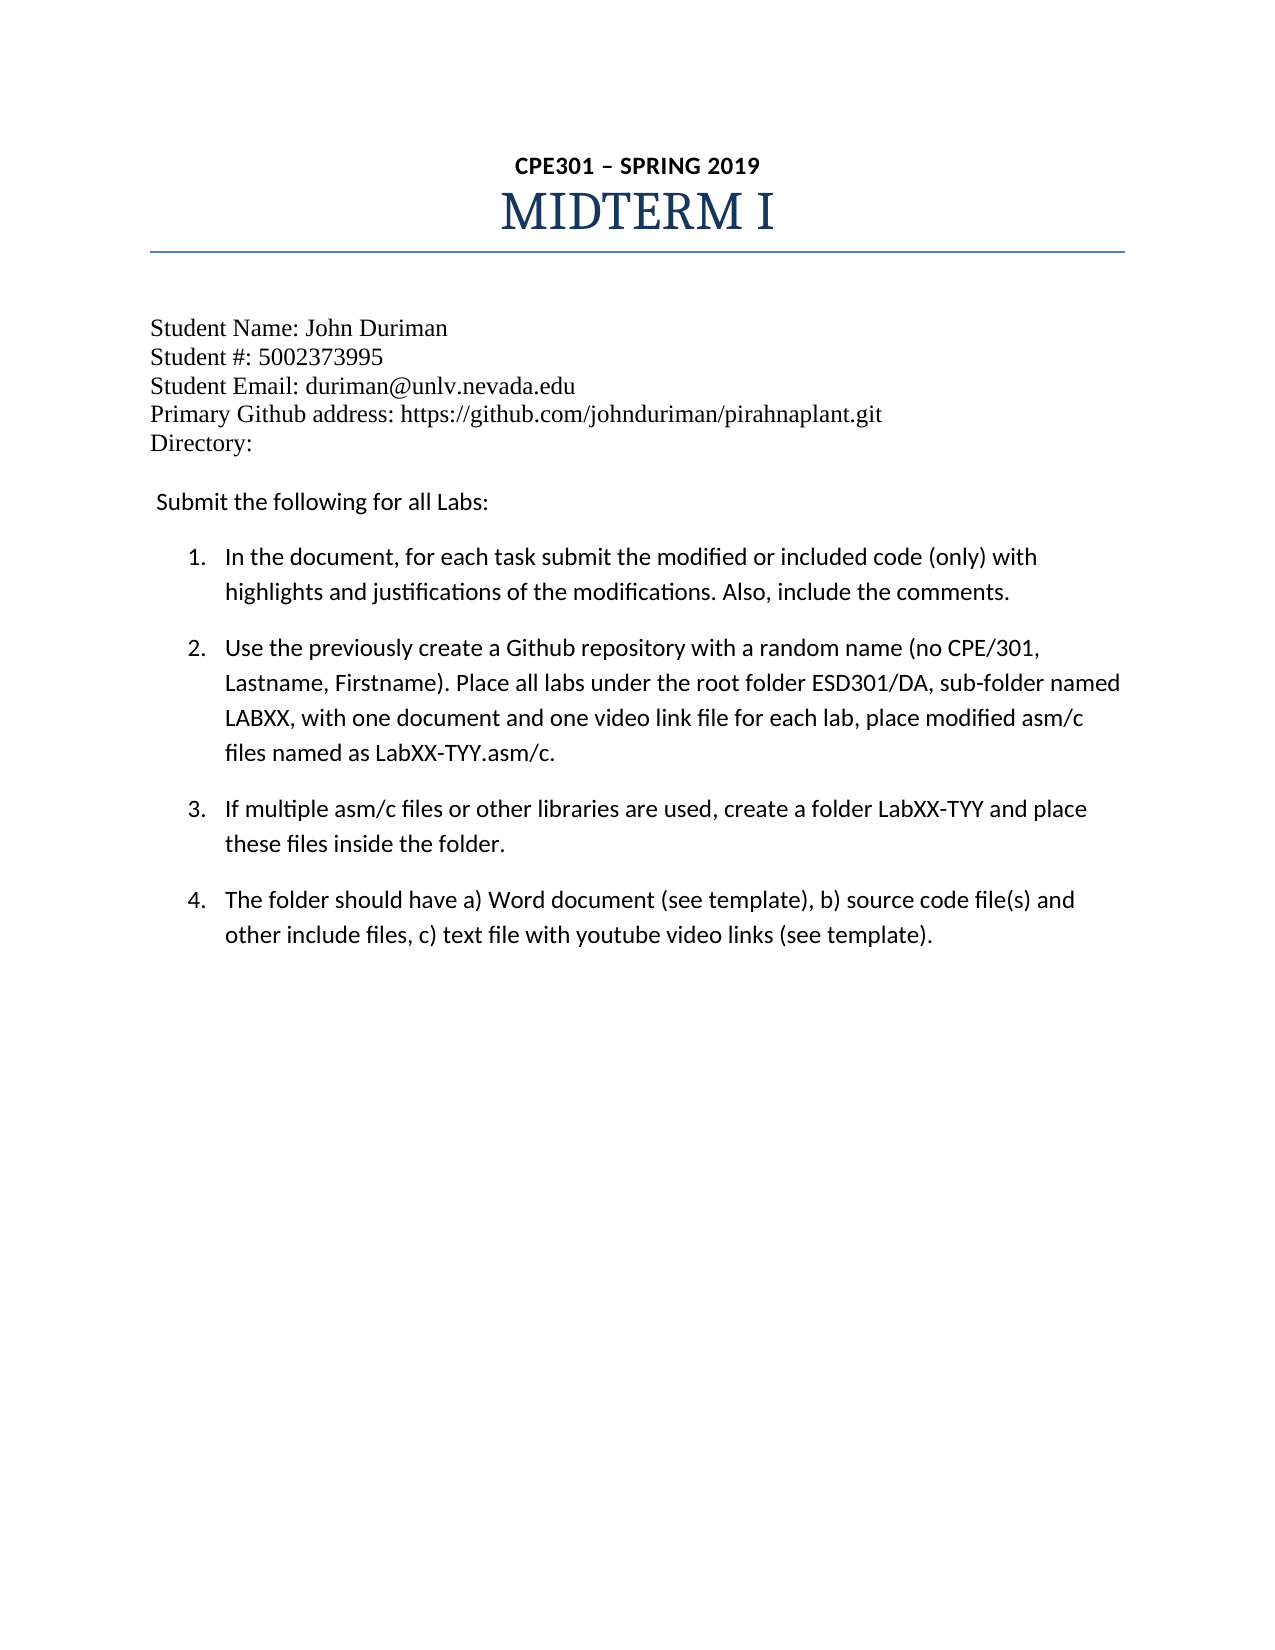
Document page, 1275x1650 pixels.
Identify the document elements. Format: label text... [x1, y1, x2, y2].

text Student Email: duriman@unlv.nevada.edu [150, 371, 1125, 399]
list In the document, for each task submit the modified or included code (only) with highlights and justifications of the modifications. Also, include the comments. [187, 542, 1125, 607]
text CPE301 – SPRING 2019 [150, 150, 1125, 181]
list The folder should have a) Word document (see template), b) source code file(s) and other include files, c) text file with youtube video links (see template). [187, 884, 1125, 949]
text Submit the following for all Labs: [150, 486, 1125, 516]
list Use the previously create a Github repository with a random name (no CPE/301, Lastname, Firstname). Place all labs under the root folder ESD301/DA, sub-folder named LABXX, with one document and one video link file for each lab, place modified asm/c files named as LabXX-TYY.asm/c. [187, 632, 1125, 768]
title MIDTERM I [150, 181, 1125, 251]
text Student Name: John Duriman [150, 313, 1125, 342]
text Directory: [150, 428, 1125, 457]
text Student #: 5002373995 [150, 342, 1125, 371]
text Primary Github address: https://github.com/johnduriman/pirahnaplant.git [150, 399, 1125, 428]
list If multiple asm/c files or other libraries are used, create a folder LabXX-TYY and place these files inside the folder. [187, 793, 1125, 859]
